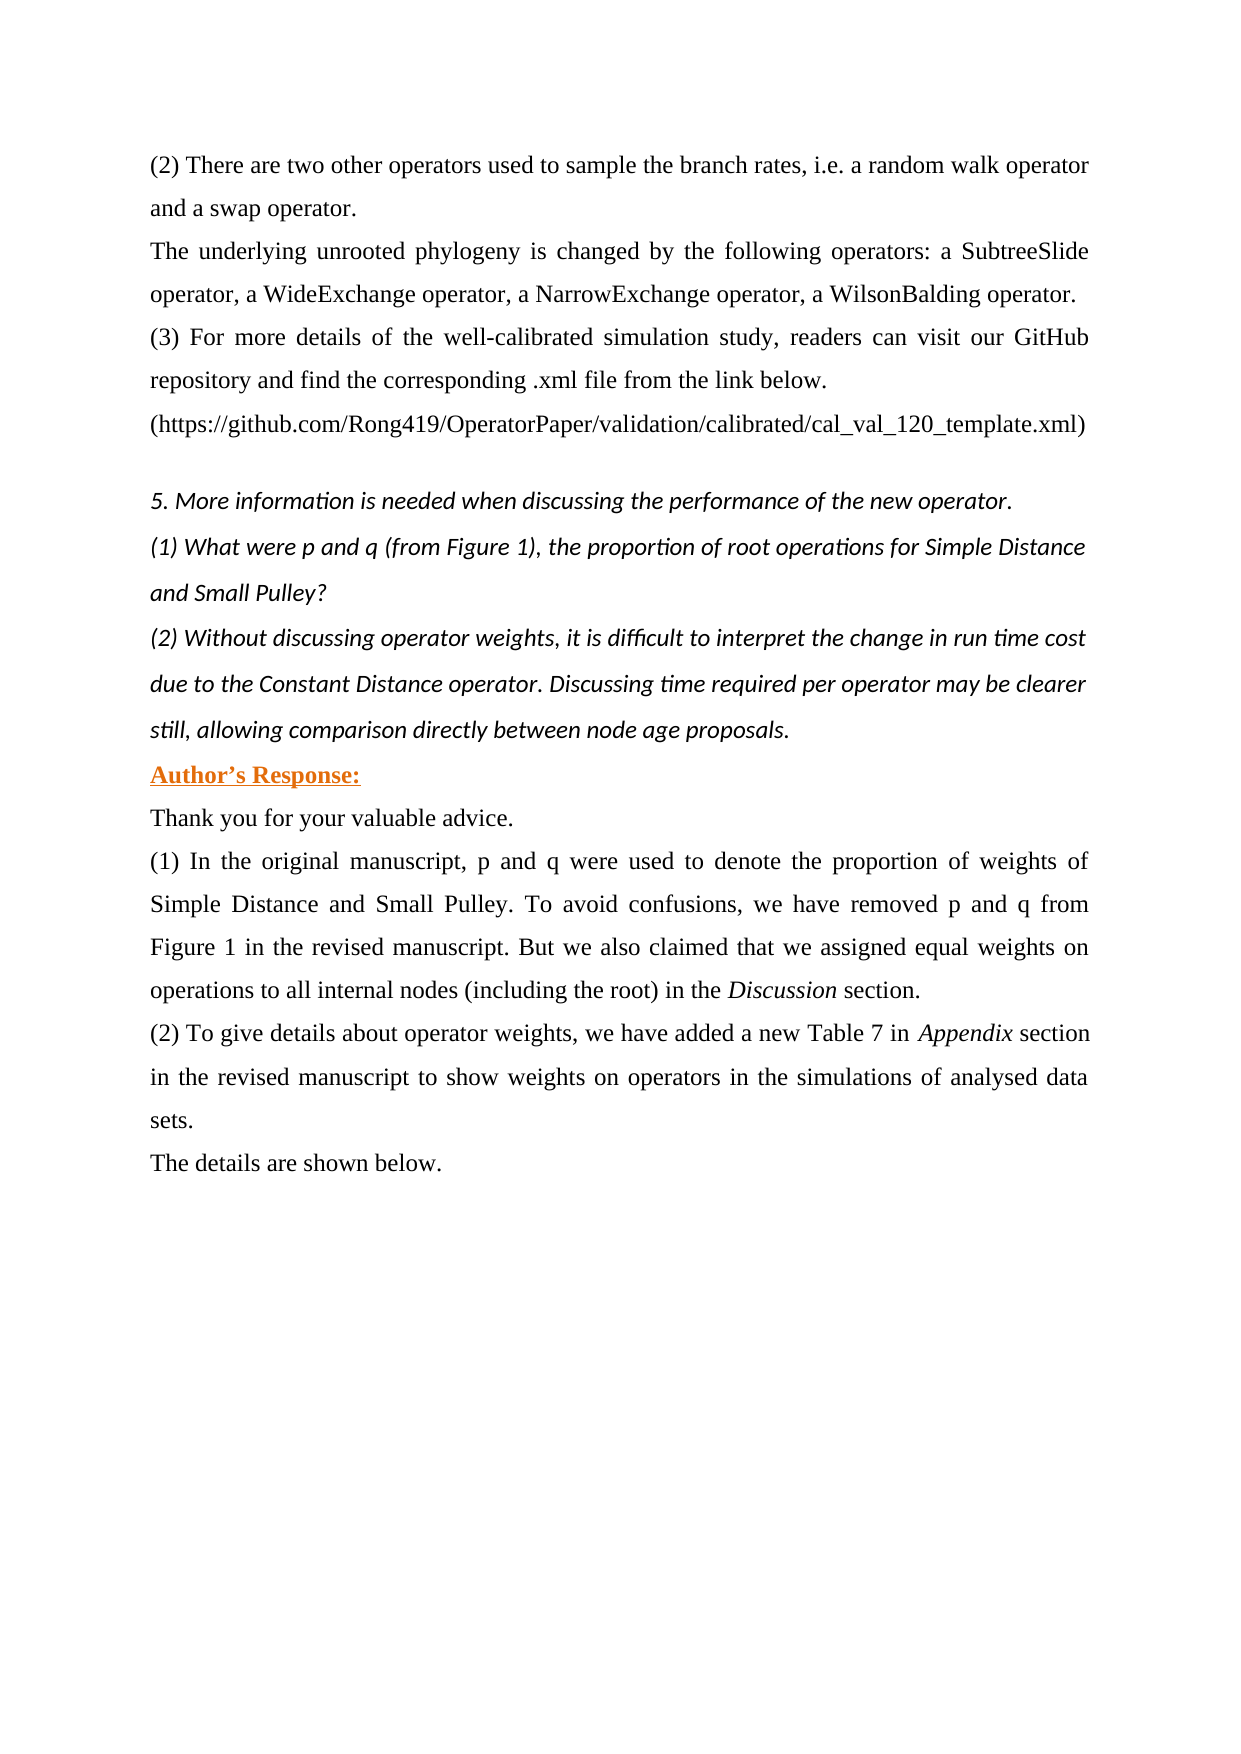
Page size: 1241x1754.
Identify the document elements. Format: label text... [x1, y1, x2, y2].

text (https://github.com/Rong419/OperatorPaper/validation/calibrated/cal_val_120_template.xml) [150, 409, 1090, 437]
text The details are shown below. [150, 1148, 1090, 1177]
text (2) There are two other operators used to sample the branch rates, i.e. a random walk operator and a swap operator. [150, 150, 1090, 222]
text (1) In the original manuscript, p and q were used to denote the proportion of weights of Simple Distance and Small Pulley. To avoid confusions, we have removed p and q from Figure 1 in the revised manuscript. But we also claimed that we assigned equal weights on operations to all internal nodes (including the root) in the Discussion section. [150, 846, 1090, 1004]
text The underlying unrooted phylogeny is changed by the following operators: a SubtreeSlide operator, a WideExchange operator, a NarrowExchange operator, a WilsonBalding operator. [150, 236, 1090, 308]
text (3) For more details of the well-calibrated simulation study, readers can visit our GitHub repository and find the corresponding .xml file from the link below. [150, 322, 1090, 394]
text (2) To give details about operator weights, we have added a new Table 7 in Appendix section in the revised manuscript to show weights on operators in the simulations of analysed data sets. [150, 1018, 1090, 1133]
text 5. More information is needed when discussing the performance of the new operator. [150, 485, 1090, 516]
text (2) Without discussing operator weights, it is difficult to interpret the change in run time cost due to the Constant Distance operator. Discussing time required per operator may be clearer still, allowing comparison directly between node age proposals. [150, 623, 1090, 744]
text (1) What were p and q (from Figure 1), the proportion of root operations for Simple Distance and Small Pulley? [150, 531, 1090, 607]
text Author’s Response: [150, 760, 1090, 788]
text Thank you for your valuable advice. [150, 803, 1090, 832]
